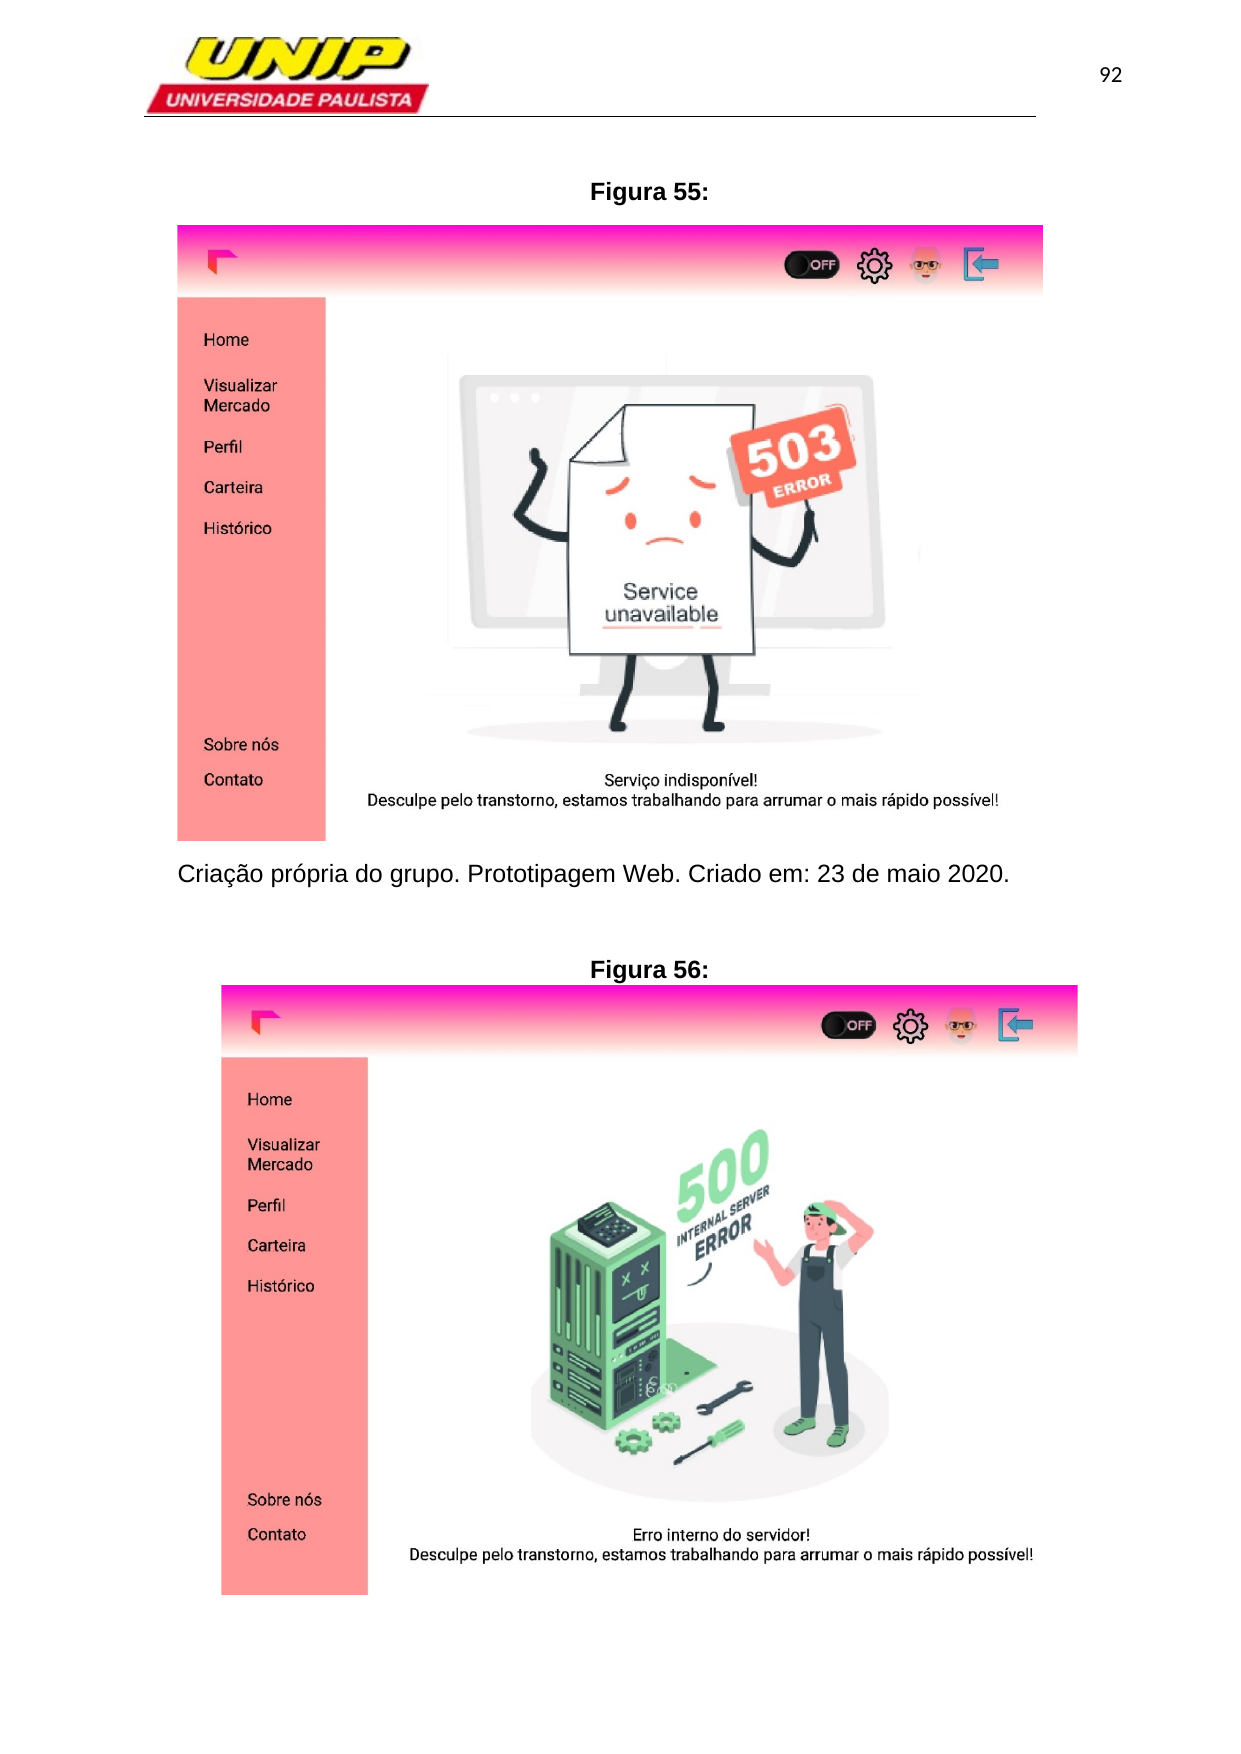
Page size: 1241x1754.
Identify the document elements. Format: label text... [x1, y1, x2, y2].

text Figura 55: [177, 177, 1122, 206]
text Criação própria do grupo. Prototipagem Web. Criado em: 23 de maio 2020. [177, 859, 1122, 888]
picture [221, 985, 1078, 1595]
picture [177, 225, 1043, 841]
picture [146, 37, 429, 114]
